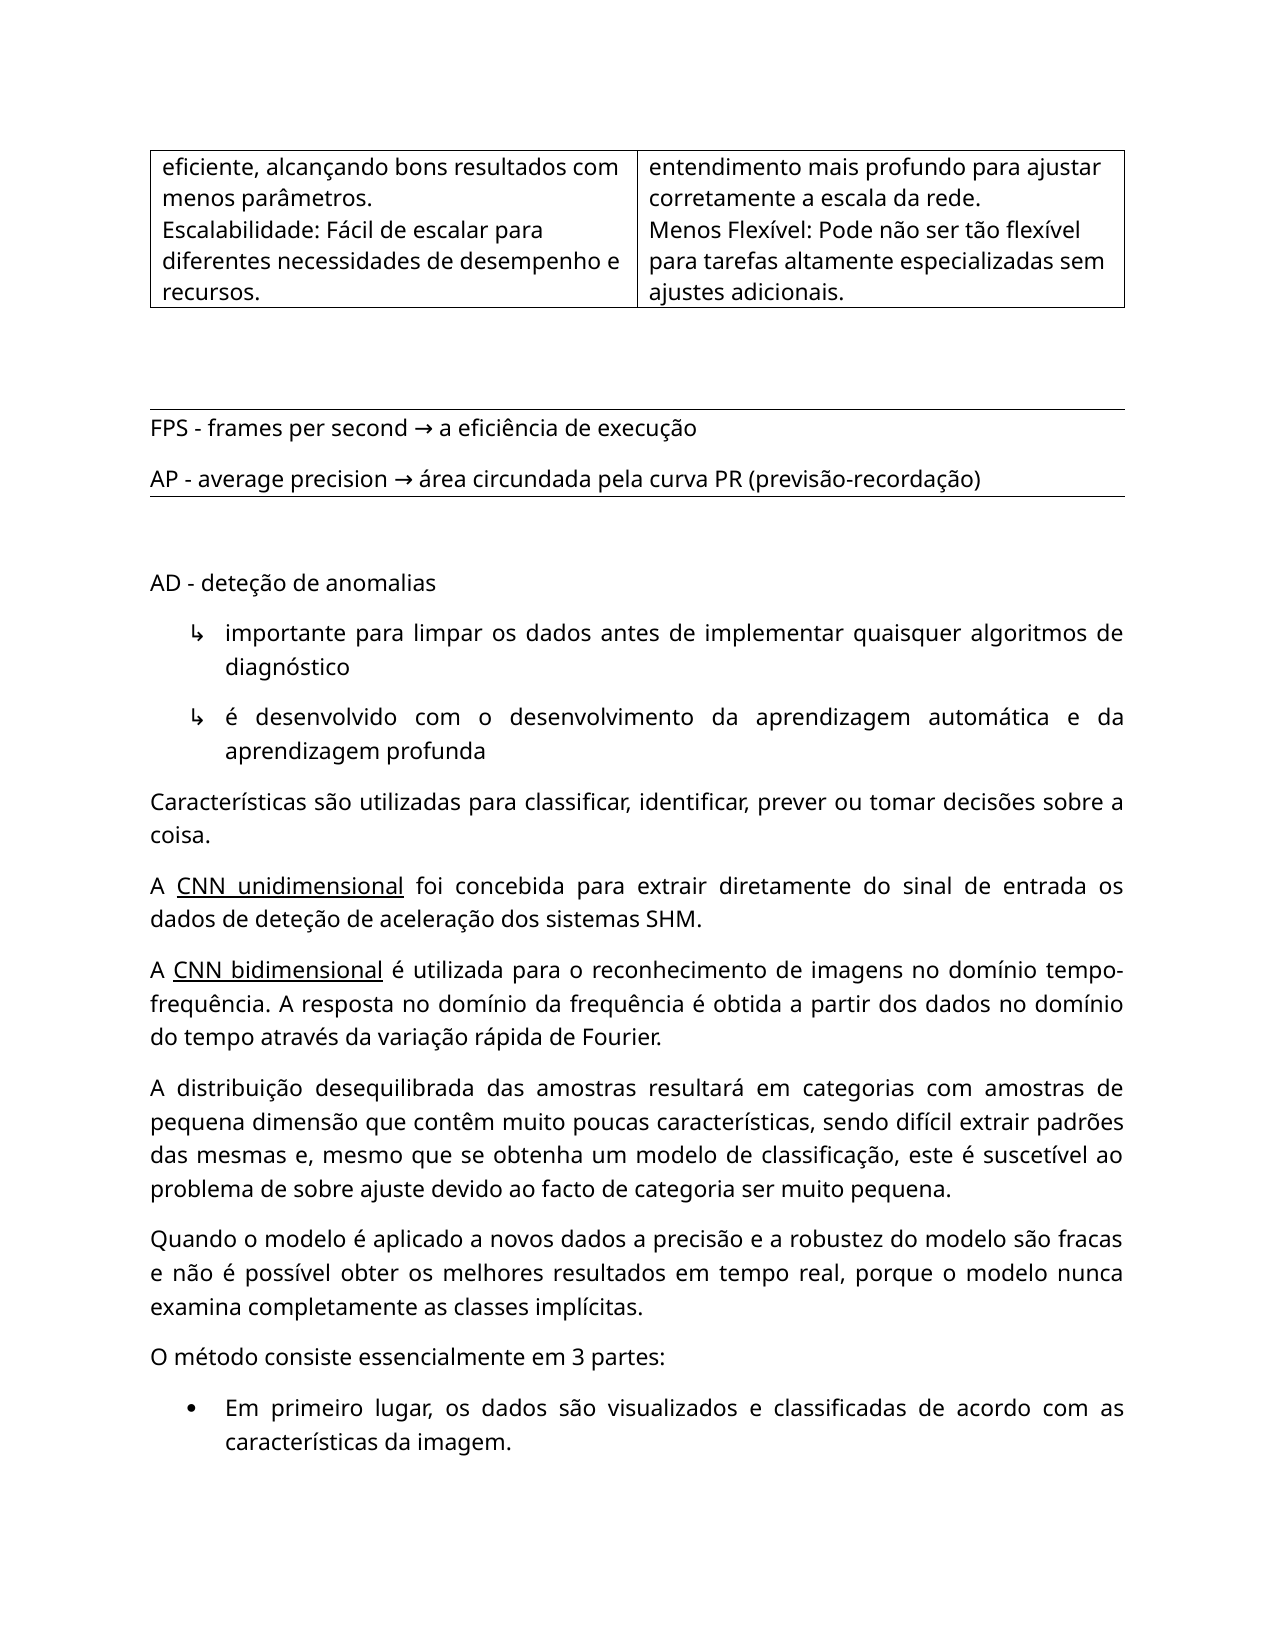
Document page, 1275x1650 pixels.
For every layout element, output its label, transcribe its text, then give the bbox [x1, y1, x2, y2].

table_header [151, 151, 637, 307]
list Em primeiro lugar, os dados são visualizados e classificadas de acordo com as características da imagem. [187, 1392, 1125, 1457]
text AP - average precision → área circundada pela curva PR (previsão-recordação) [150, 463, 1125, 496]
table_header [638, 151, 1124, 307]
text FPS - frames per second → a eficiência de execução [150, 410, 1125, 443]
text O método consiste essencialmente em 3 partes: [150, 1341, 1125, 1372]
list importante para limpar os dados antes de implementar quaisquer algoritmos de diagnóstico [187, 617, 1125, 682]
text AD - deteção de anomalias [150, 567, 1125, 598]
list é desenvolvido com o desenvolvimento da aprendizagem automática e da aprendizagem profunda [187, 701, 1125, 766]
text A CNN unidimensional foi concebida para extrair diretamente do sinal de entrada os dados de deteção de aceleração dos sistemas SHM. [150, 869, 1125, 934]
text A distribuição desequilibrada das amostras resultará em categorias com amostras de pequena dimensão que contêm muito poucas características, sendo difícil extrair padrões das mesmas e, mesmo que se obtenha um modelo de classificação, este é suscetível ao problema de sobre ajuste devido ao facto de categoria ser muito pequena. [150, 1072, 1125, 1204]
text Características são utilizadas para classificar, identificar, prever ou tomar decisões sobre a coisa. [150, 785, 1125, 850]
text Quando o modelo é aplicado a novos dados a precisão e a robustez do modelo são fracas e não é possível obter os melhores resultados em tempo real, porque o modelo nunca examina completamente as classes implícitas. [150, 1223, 1125, 1322]
text A CNN bidimensional é utilizada para o reconhecimento de imagens no domínio tempo-frequência. A resposta no domínio da frequência é obtida a partir dos dados no domínio do tempo através da variação rápida de Fourier. [150, 954, 1125, 1052]
